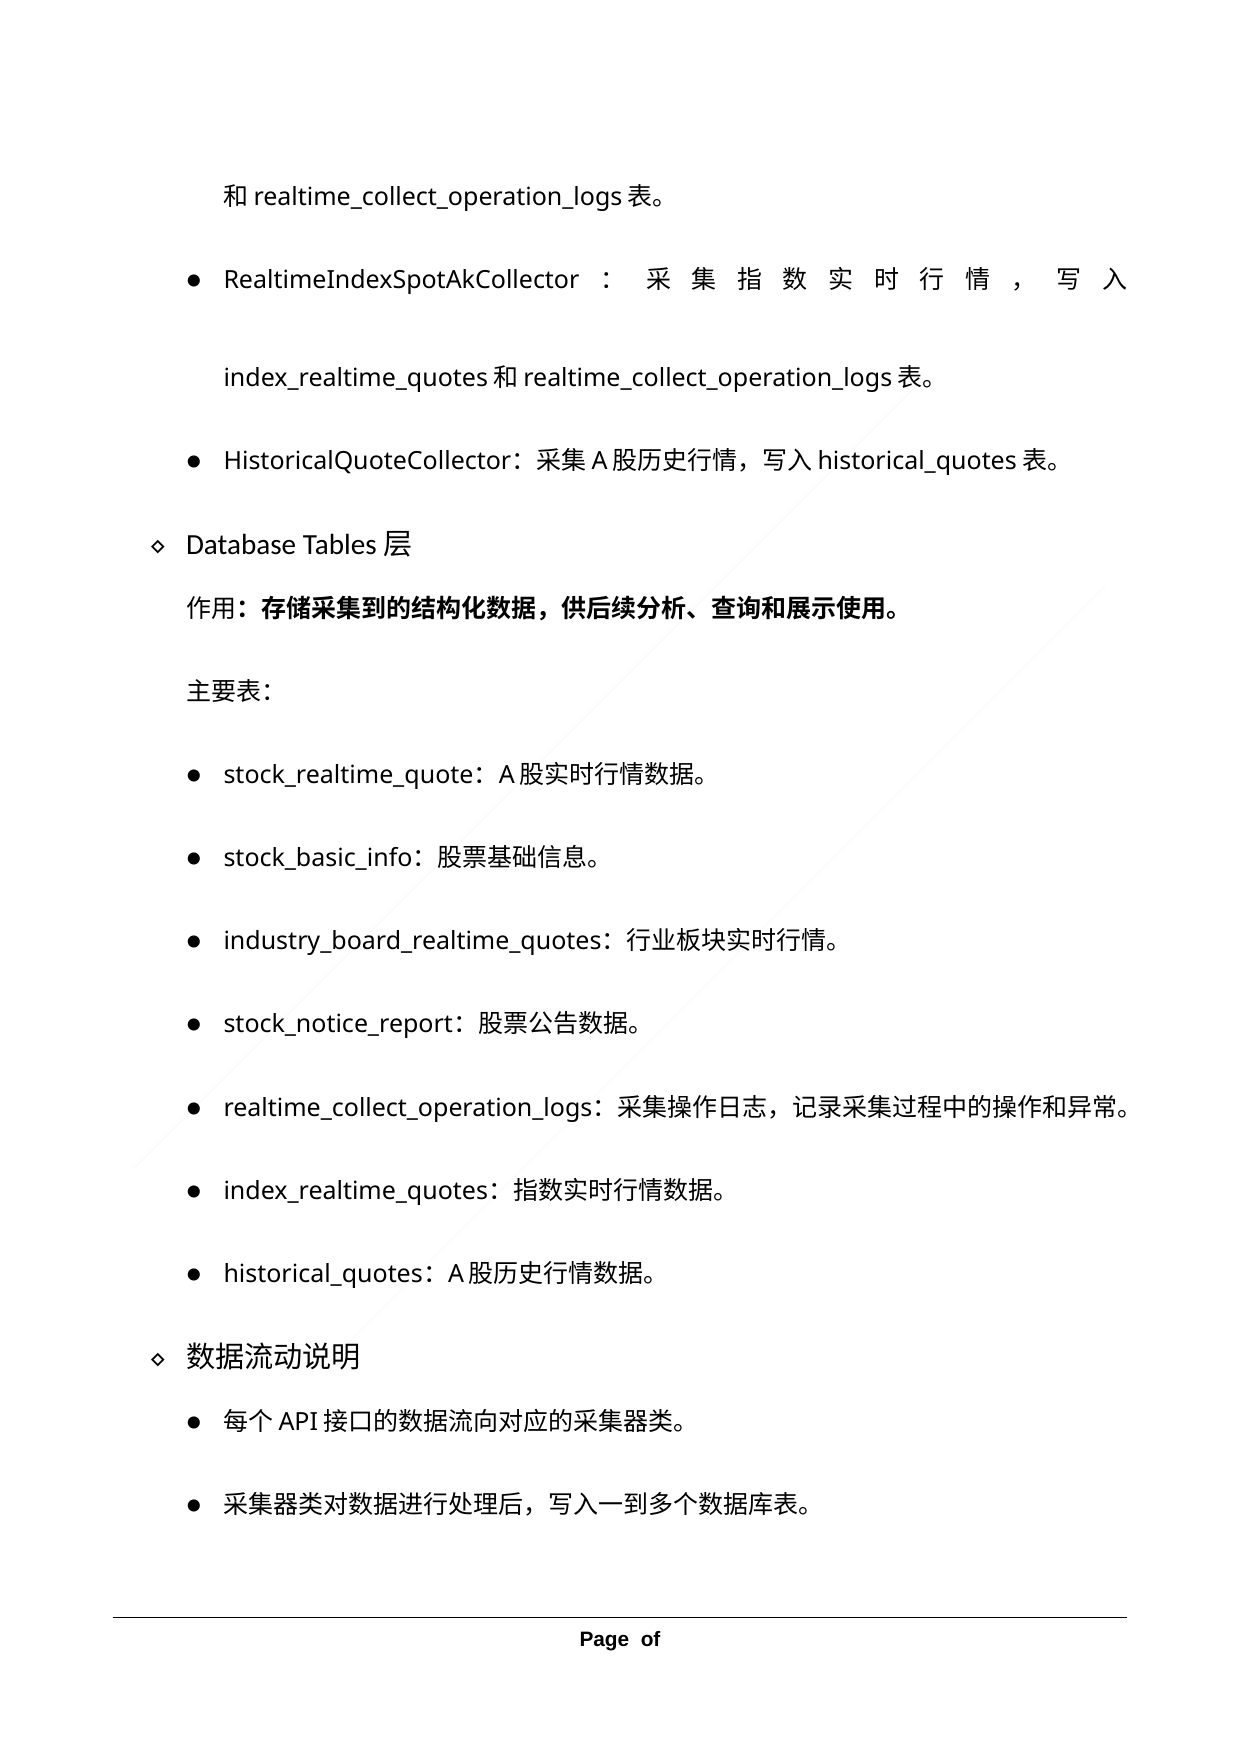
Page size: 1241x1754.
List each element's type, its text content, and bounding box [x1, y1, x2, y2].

list stock_realtime_quote：A股实时行情数据。 [186, 740, 1128, 805]
list realtime_collect_operation_logs：采集操作日志，记录采集过程中的操作和异常。 [186, 1073, 1128, 1138]
list 数据流动说明 [148, 1322, 1128, 1387]
list stock_basic_info：股票基础信息。 [186, 823, 1128, 888]
list Database Tables 层 [148, 509, 1128, 574]
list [186, 162, 1128, 227]
text 主要表： [142, 657, 1128, 722]
list HistoricalQuoteCollector：采集A股历史行情，写入historical_quotes表。 [186, 426, 1128, 491]
list 采集器类对数据进行处理后，写入一到多个数据库表。 [186, 1470, 1128, 1535]
list 每个API接口的数据流向对应的采集器类。 [186, 1387, 1128, 1452]
list historical_quotes：A股历史行情数据。 [186, 1239, 1128, 1304]
list stock_notice_report：股票公告数据。 [186, 989, 1128, 1054]
list industry_board_realtime_quotes：行业板块实时行情。 [186, 906, 1128, 971]
list RealtimeIndexSpotAkCollector：采集指数实时行情，写入index_realtime_quotes和realtime_collect_operation_logs表。 [186, 245, 1128, 408]
text 作用：存储采集到的结构化数据，供后续分析、查询和展示使用。 [142, 574, 1128, 639]
list index_realtime_quotes：指数实时行情数据。 [186, 1156, 1128, 1221]
